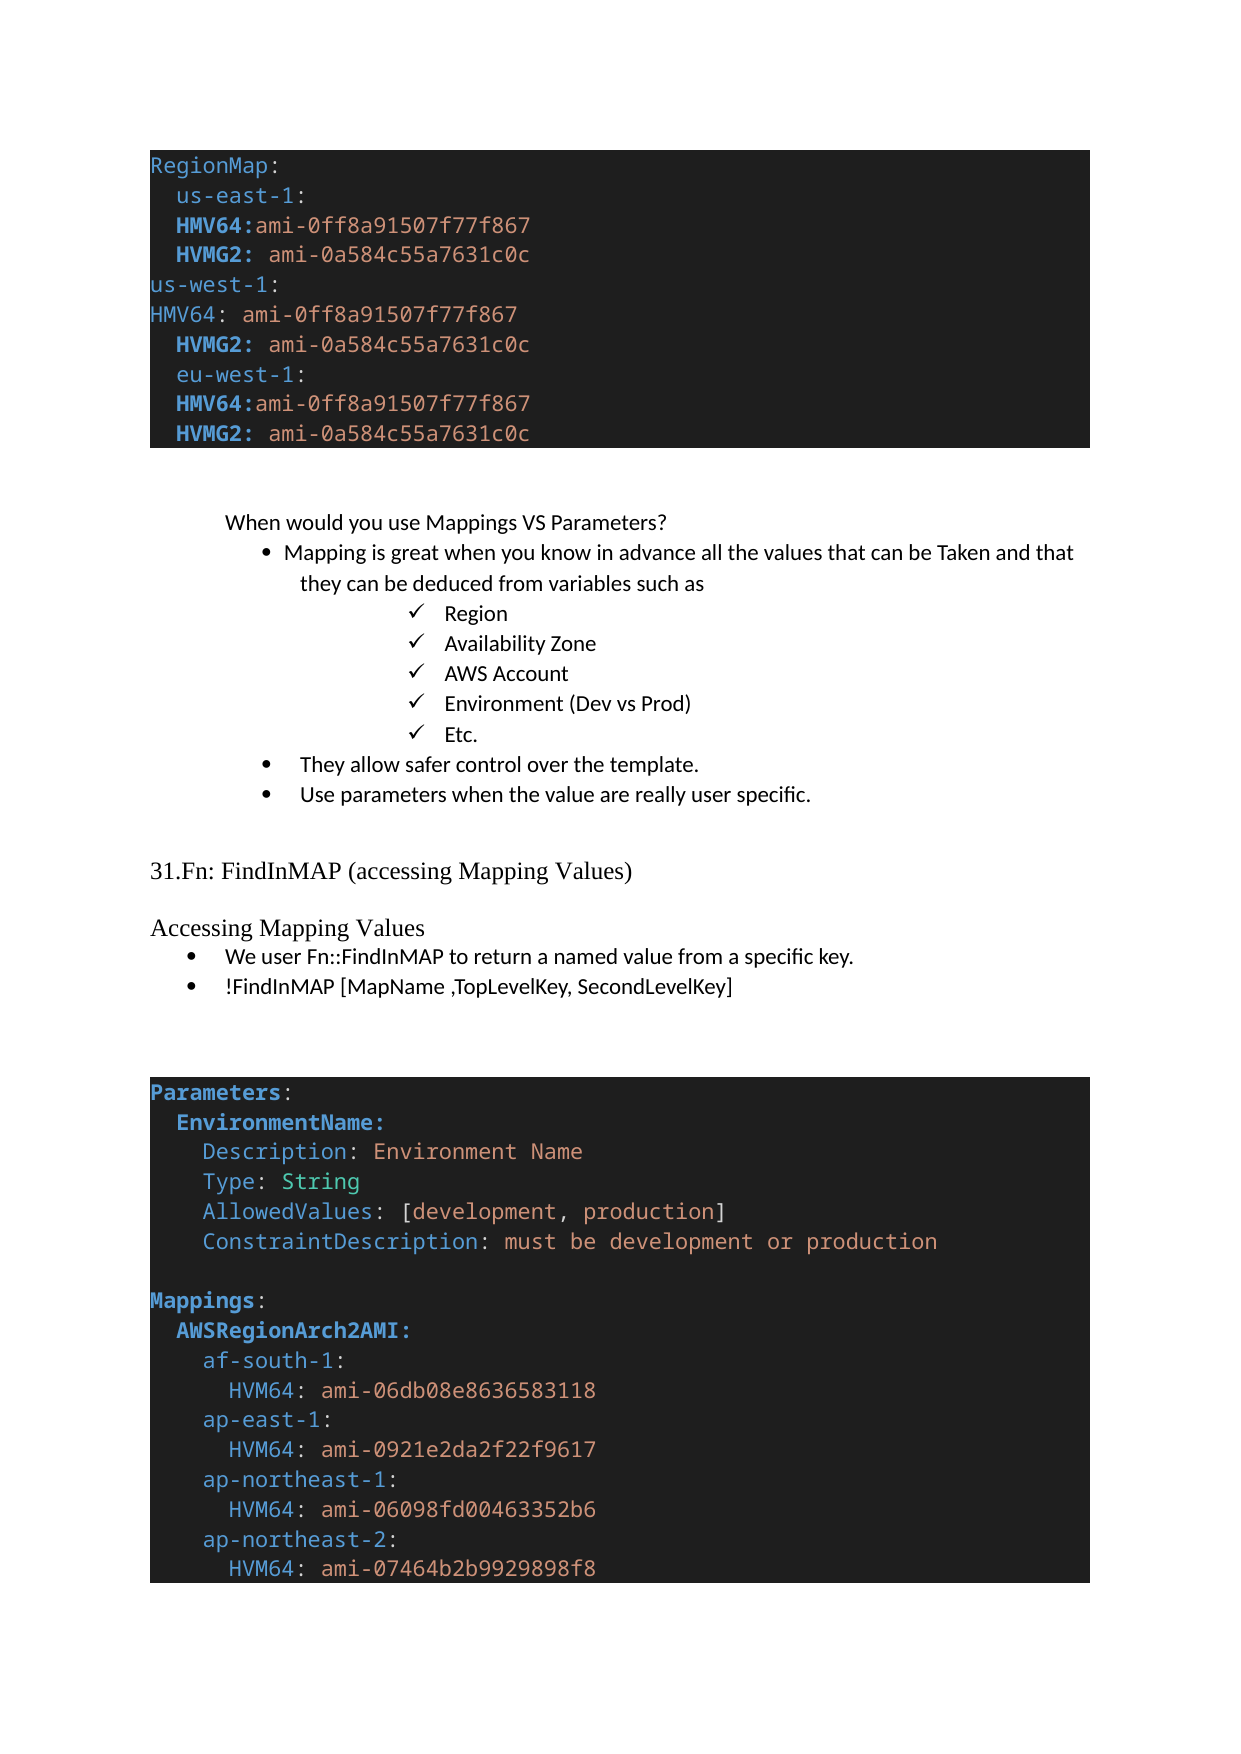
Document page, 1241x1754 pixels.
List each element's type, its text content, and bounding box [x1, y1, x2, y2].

text ap-northeast-2: [150, 1523, 1090, 1553]
text HVM64: ami-0921e2da2f22f9617 [150, 1434, 1090, 1464]
list Availability Zone [407, 629, 1090, 657]
text HMV64:ami-0ff8a91507f77f867 [150, 209, 1090, 239]
text ap-northeast-1: [150, 1464, 1090, 1494]
list AWS Account [407, 659, 1090, 687]
text 31.Fn: FindInMAP (accessing Mapping Values) [150, 856, 1090, 884]
text Accessing Mapping Values [150, 913, 1090, 942]
text AllowedValues: [development, production] [150, 1196, 1090, 1226]
text ConstraintDescription: must be development or production [150, 1226, 1090, 1255]
text HVMG2: ami-0a584c55a7631c0c [150, 418, 1090, 448]
text af-south-1: [150, 1345, 1090, 1374]
text Description: Environment Name [150, 1136, 1090, 1166]
text Mappings: [150, 1285, 1090, 1315]
list We user Fn::FindInMAP to return a named value from a specific key. [187, 942, 1090, 970]
text Parameters: [150, 1077, 1090, 1106]
list Use parameters when the value are really user specific. [262, 780, 1090, 808]
text us-east-1: [150, 180, 1090, 209]
list Environment (Dev vs Prod) [407, 689, 1090, 718]
list !FindInMAP [MapName ,TopLevelKey, SecondLevelKey] [187, 972, 1090, 1000]
text HVMG2: ami-0a584c55a7631c0c [150, 239, 1090, 269]
text HVM64: ami-06db08e8636583118 [150, 1374, 1090, 1404]
text EnvironmentName: [150, 1106, 1090, 1136]
text AWSRegionArch2AMI: [150, 1315, 1090, 1345]
text HMV64: ami-0ff8a91507f77f867 [150, 299, 1090, 329]
text ap-east-1: [150, 1404, 1090, 1434]
list Etc. [407, 720, 1090, 748]
text Type: String [150, 1166, 1090, 1196]
list Region [407, 599, 1090, 627]
text HVM64: ami-06098fd00463352b6 [150, 1494, 1090, 1523]
text eu-west-1: [150, 358, 1090, 388]
text HMV64:ami-0ff8a91507f77f867 [150, 388, 1090, 418]
list Mapping is great when you know in advance all the values that can be Taken and that they can be deduced from variables such as [262, 538, 1090, 597]
text HVMG2: ami-0a584c55a7631c0c [150, 329, 1090, 358]
text RegionMap: [150, 150, 1090, 180]
list When would you use Mappings VS Parameters? [225, 508, 1090, 536]
text HVM64: ami-07464b2b9929898f8 [150, 1553, 1090, 1583]
text us-west-1: [150, 269, 1090, 299]
list They allow safer control over the template. [262, 750, 1090, 778]
